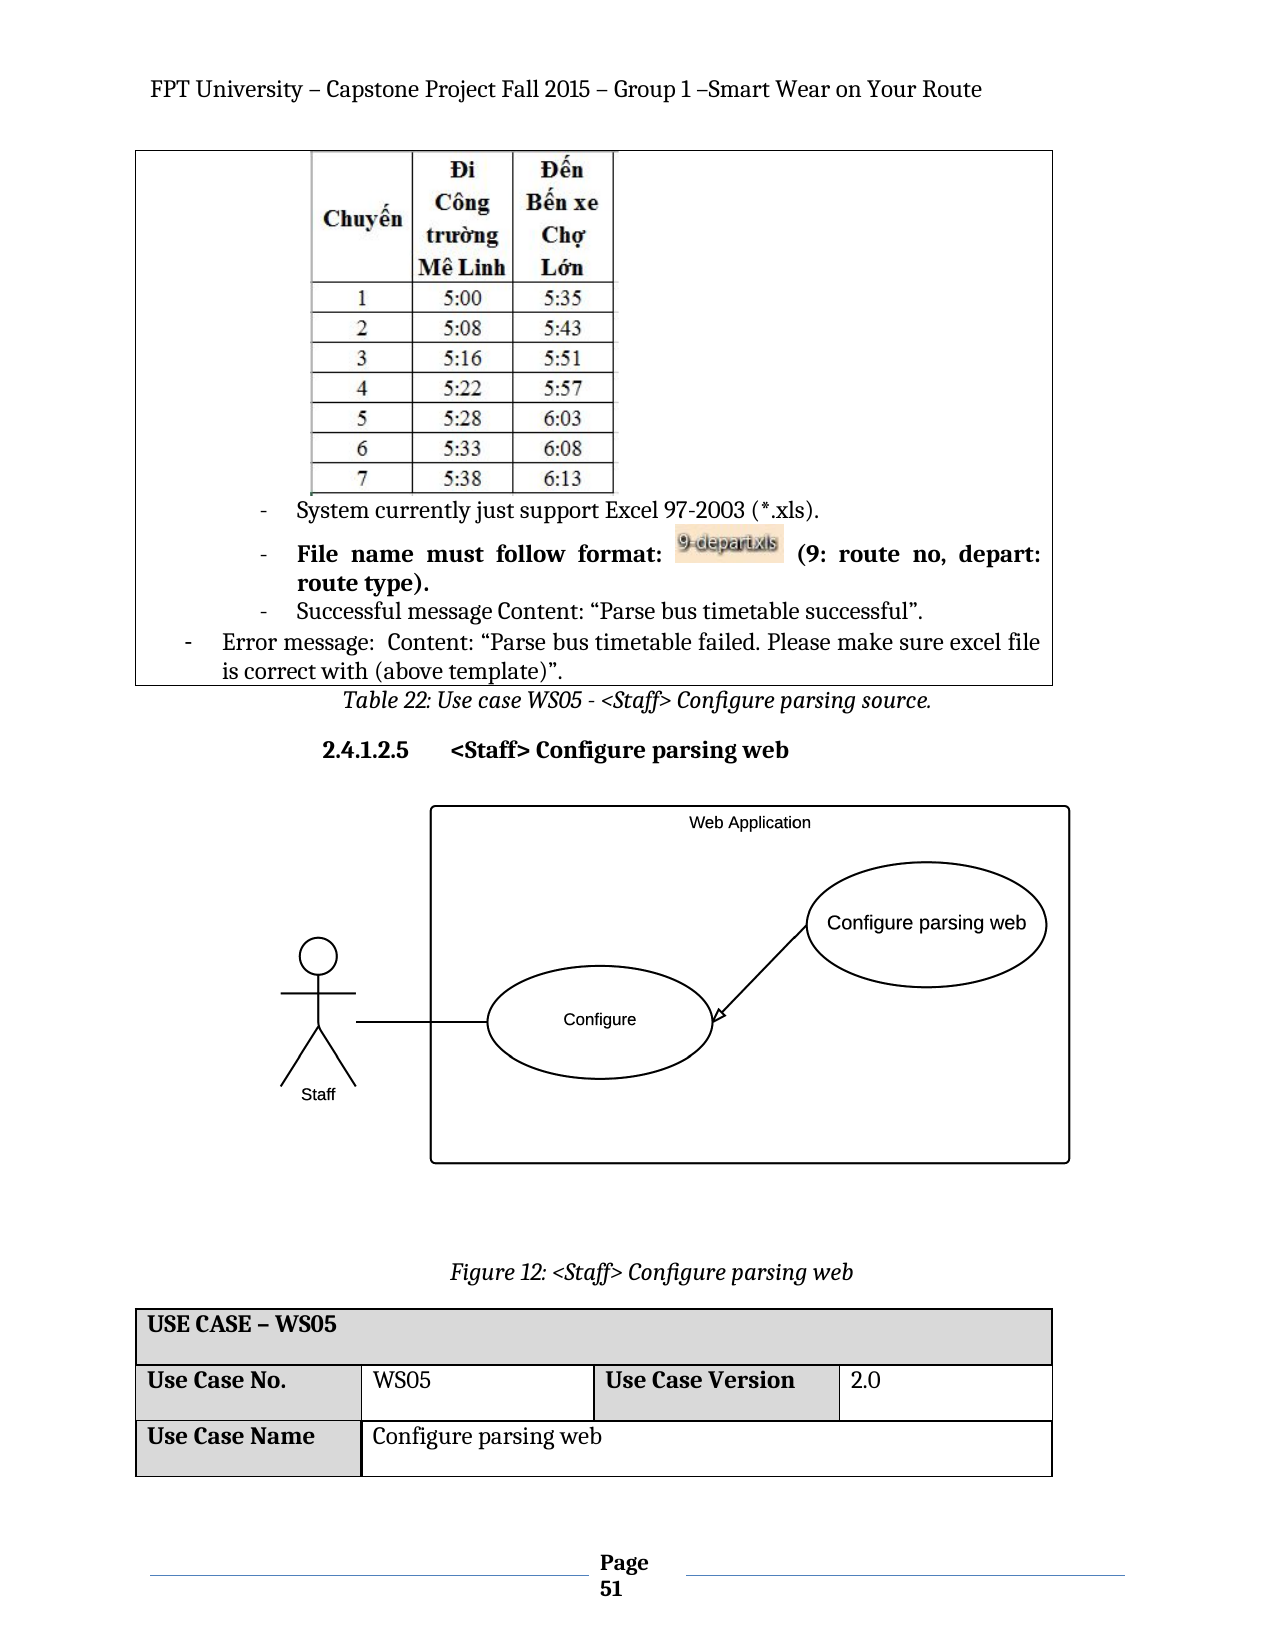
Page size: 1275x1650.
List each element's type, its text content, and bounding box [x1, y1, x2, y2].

picture [310, 151, 619, 496]
picture [168, 768, 1107, 1201]
table_cell Configure parsing web [363, 1422, 1051, 1476]
table_cell Use Case No. [136, 1366, 361, 1420]
table_cell Use Case Version [595, 1366, 839, 1420]
subtitle 2.4.1.2.5 <Staff> Configure parsing web [322, 736, 1125, 765]
picture [675, 524, 784, 563]
text Table 22: Use case WS05 - <Staff> Configure parsing source. [150, 686, 1125, 715]
text Figure 12: <Staff> Configure parsing web [150, 1258, 1125, 1287]
table_cell Use Case Name [137, 1421, 360, 1476]
table_header USE CASE – WS05 [137, 1310, 1051, 1364]
table_cell 2.0 [840, 1366, 1052, 1420]
table_cell WS05 [362, 1366, 593, 1420]
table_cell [136, 151, 1052, 685]
